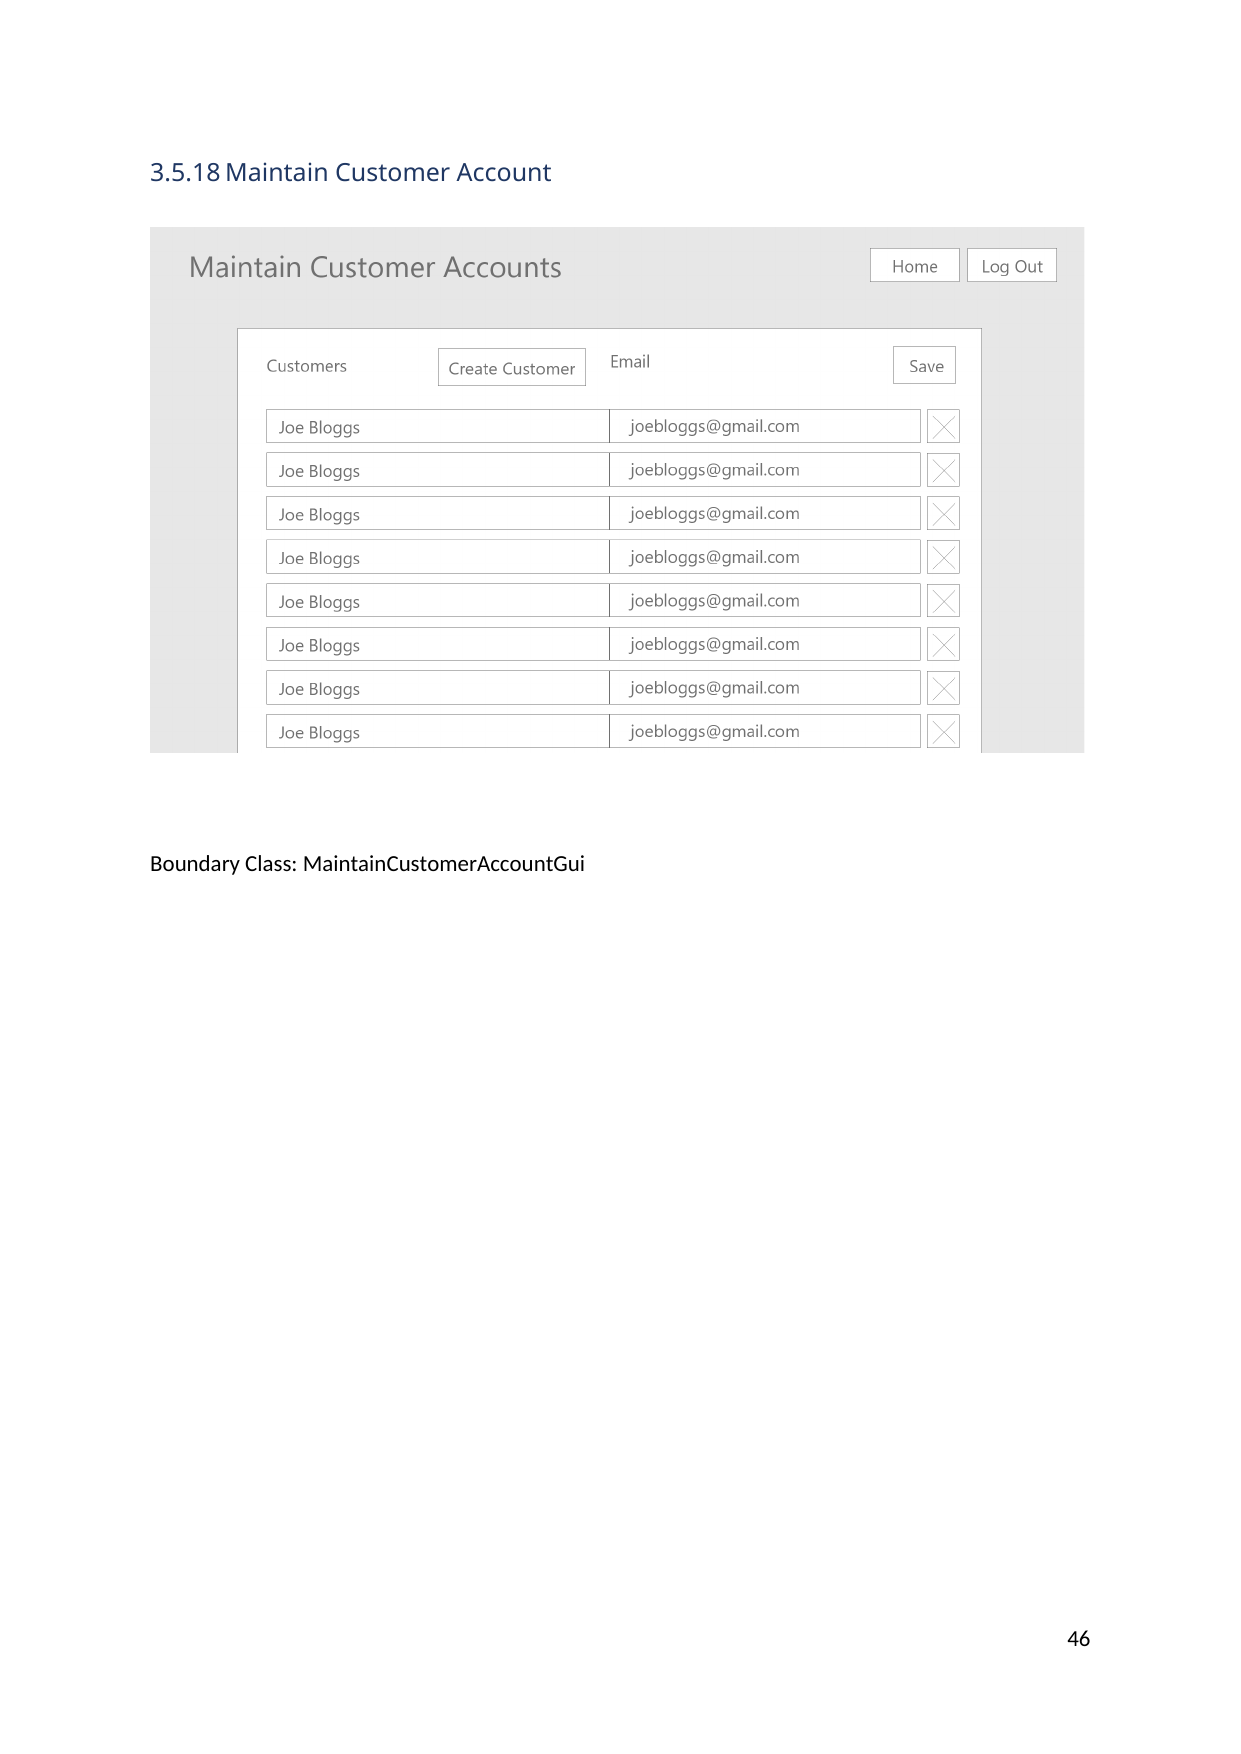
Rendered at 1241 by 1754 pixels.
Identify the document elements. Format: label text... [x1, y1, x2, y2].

text Boundary Class: MaintainCustomerAccountGui [150, 849, 1090, 877]
picture [150, 227, 1084, 753]
subtitle Maintain Customer Account [150, 154, 1090, 188]
